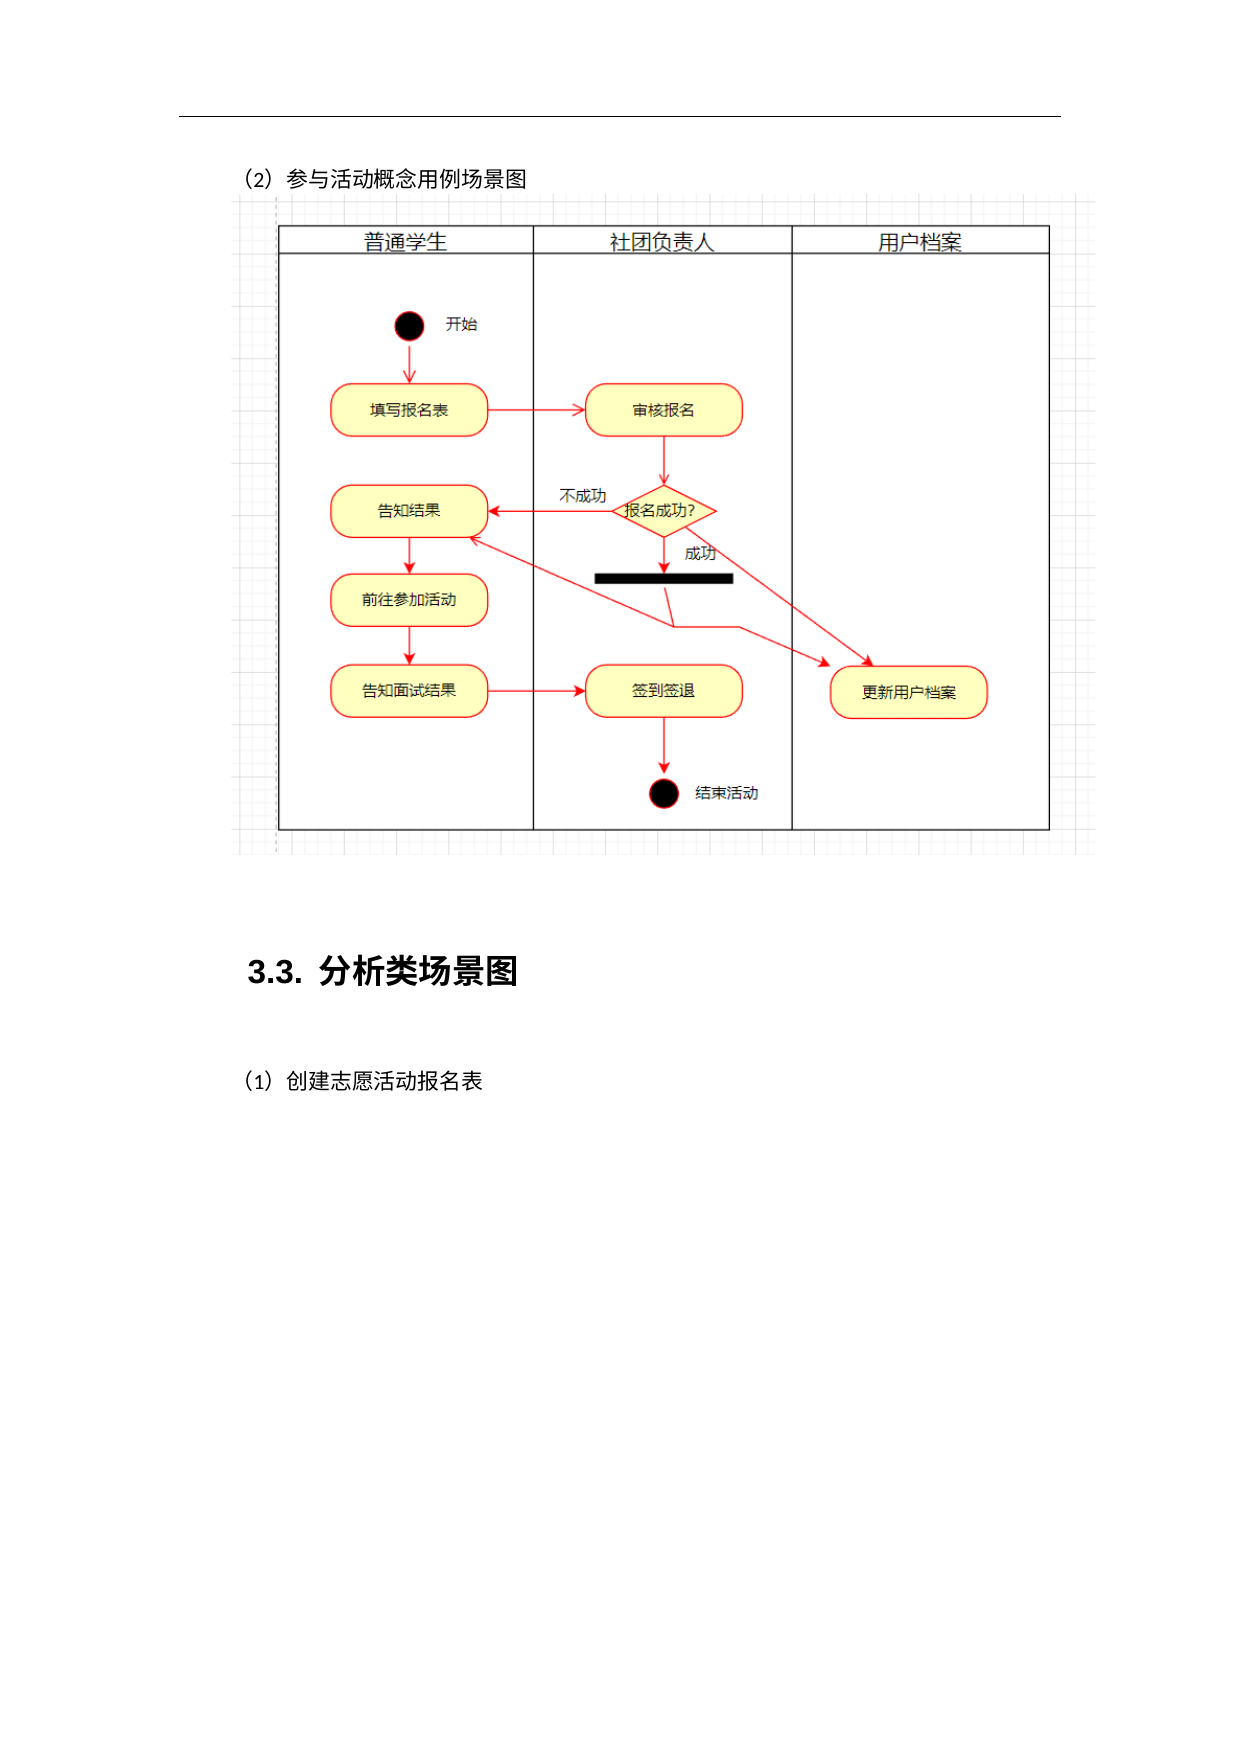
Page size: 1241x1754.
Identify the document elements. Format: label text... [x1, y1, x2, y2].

picture [231, 194, 1096, 855]
subtitle 分析类场景图 [247, 937, 1053, 1002]
text （1）创建志愿活动报名表 [187, 1063, 1053, 1096]
text （2）参与活动概念用例场景图 [187, 162, 1053, 194]
